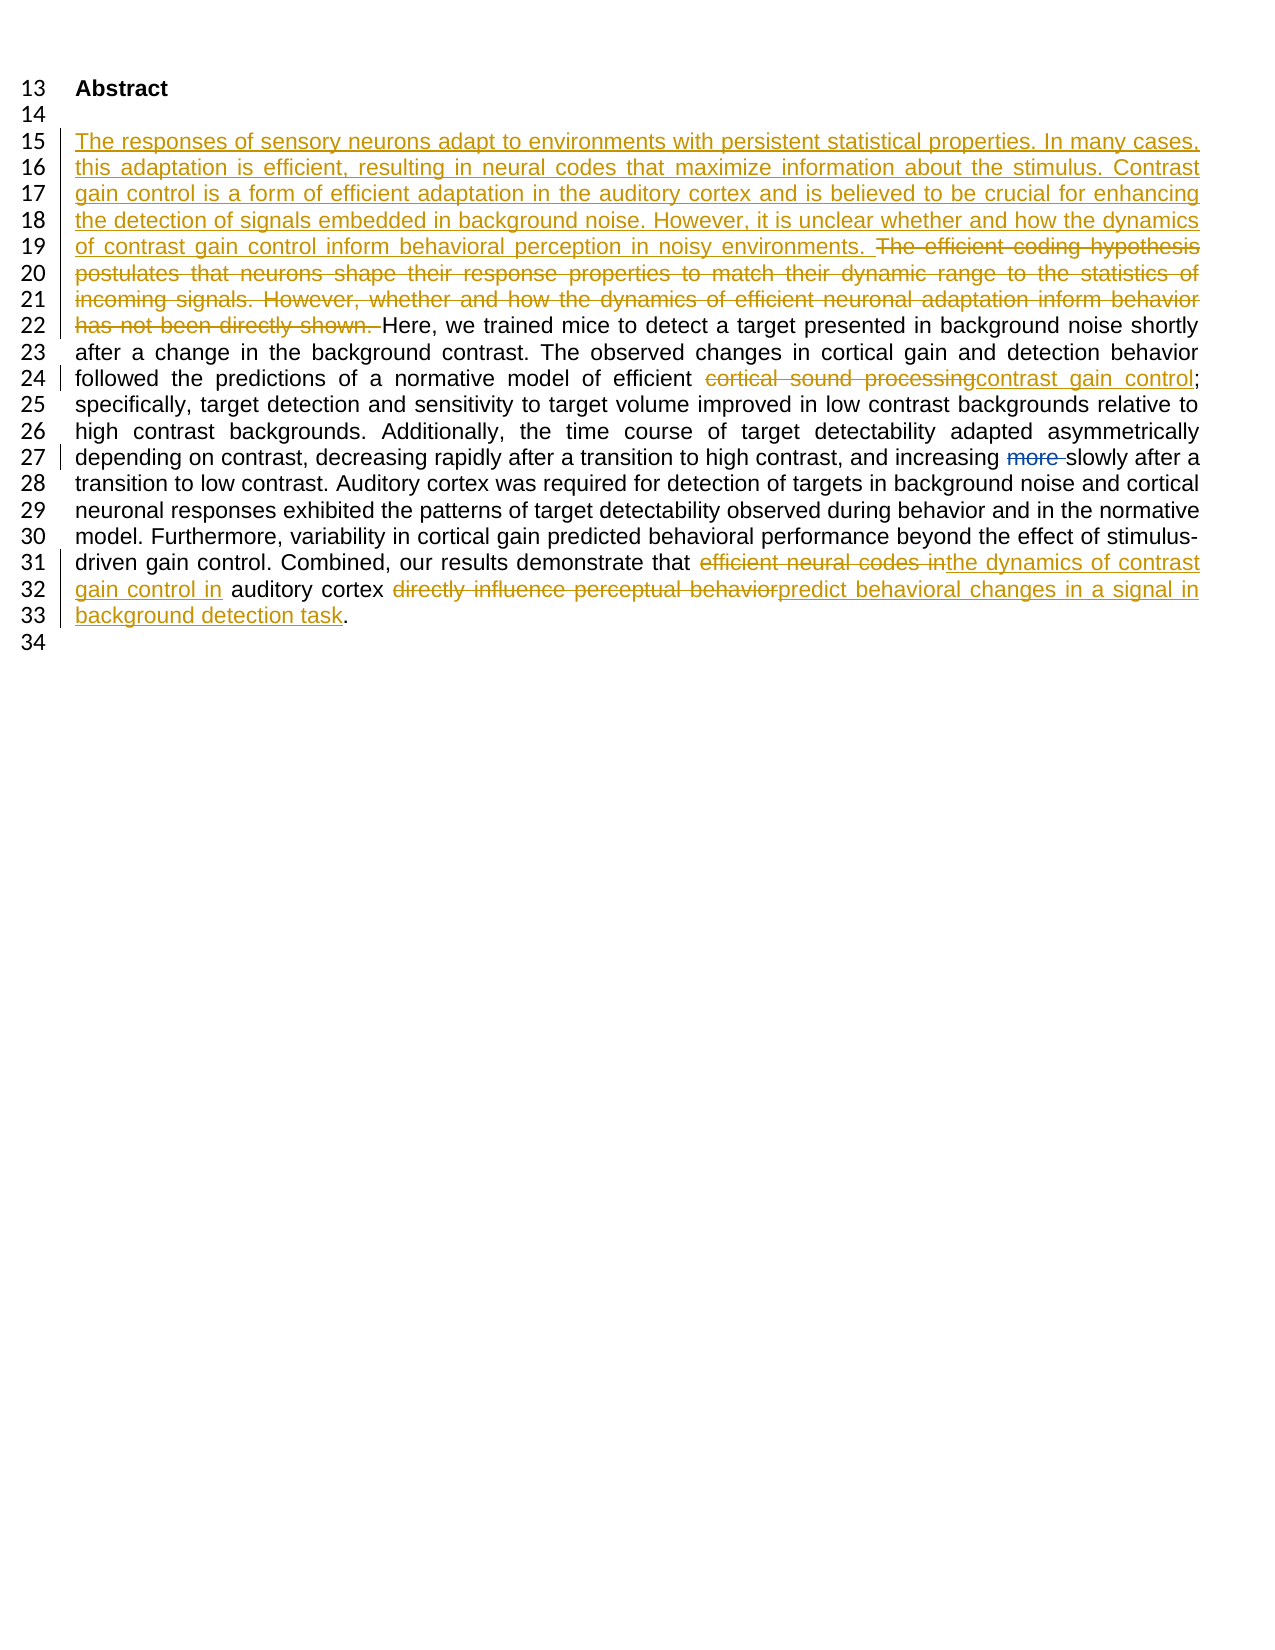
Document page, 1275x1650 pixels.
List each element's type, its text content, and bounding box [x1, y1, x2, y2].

text Here, we trained mice to detect a target presented in background noise shortly after a change in the background contrast. The observed changes in cortical gain and detection behavior followed the predictions of a normative model of efficient ; specifically, target detection and sensitivity to target volume improved in low contrast backgrounds relative to high contrast backgrounds. Additionally, the time course of target detectability adapted asymmetrically depending on contrast, decreasing rapidly after a transition to high contrast, and increasing slowly after a transition to low contrast. Auditory cortex was required for detection of targets in background noise and cortical neuronal responses exhibited the patterns of target detectability observed during behavior and in the normative model. Furthermore, variability in cortical gain predicted behavioral performance beyond the effect of stimulus-driven gain control. Combined, our results demonstrate that auditory cortex . [75, 231, 1200, 300]
text Here, we trained mice to detect a target presented in background noise shortly after a change in the background contrast. The observed changes in cortical gain and detection behavior followed the predictions of a normative model of efficient ; specifically, target detection and sensitivity to target volume improved in low contrast backgrounds relative to high contrast backgrounds. Additionally, the time course of target detectability adapted asymmetrically depending on contrast, decreasing rapidly after a transition to high contrast, and increasing slowly after a transition to low contrast. Auditory cortex was required for detection of targets in background noise and cortical neuronal responses exhibited the patterns of target detectability observed during behavior and in the normative model. Furthermore, variability in cortical gain predicted behavioral performance beyond the effect of stimulus-driven gain control. Combined, our results demonstrate that auditory cortex . [75, 301, 1200, 628]
text Abstract [75, 75, 1200, 101]
